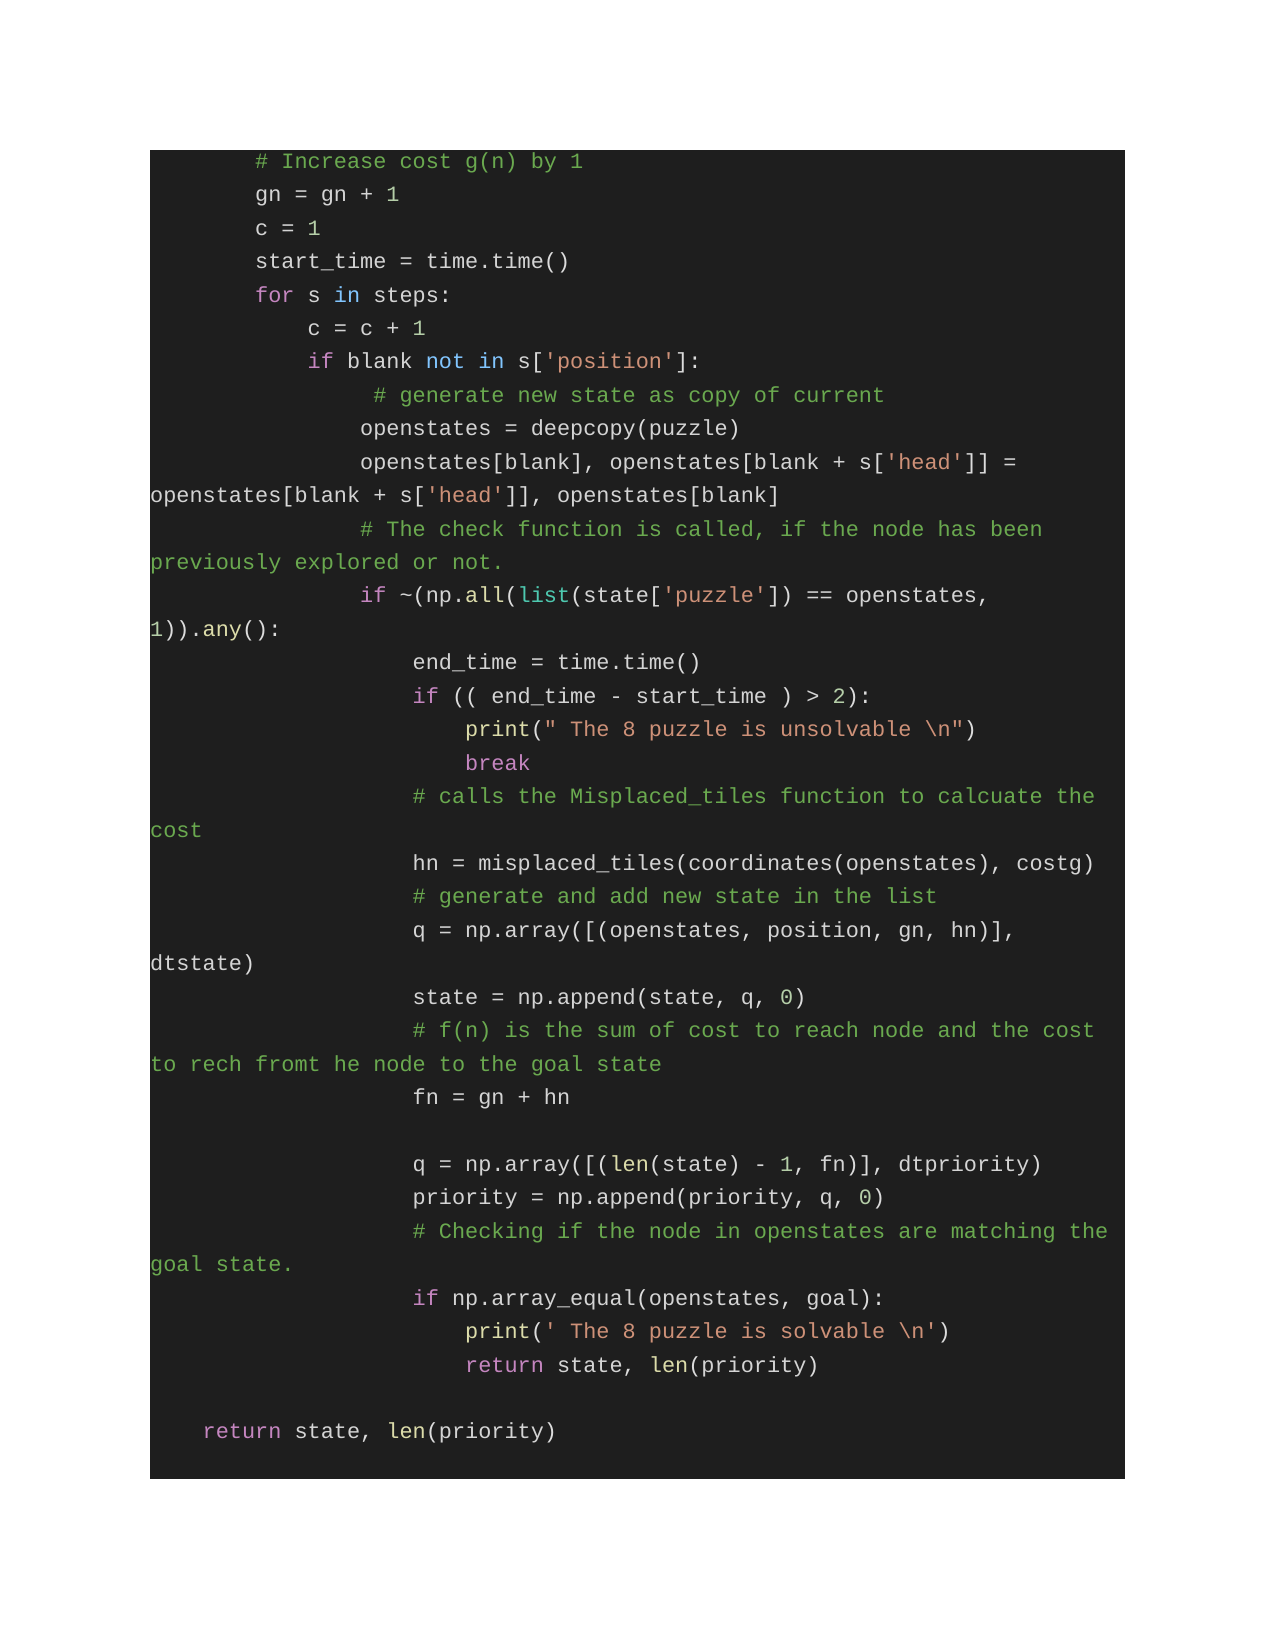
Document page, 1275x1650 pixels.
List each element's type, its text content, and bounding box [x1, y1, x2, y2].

text # Increase cost g(n) by 1 [150, 150, 1125, 175]
text q = np.array([(len(state) - 1, fn)], dtpriority) [150, 1153, 1125, 1178]
text if np.array_equal(openstates, goal): [150, 1287, 1125, 1312]
text c = c + 1 [150, 317, 1125, 342]
text break [150, 752, 1125, 777]
text gn = gn + 1 [150, 183, 1125, 208]
text q = np.array([(openstates, position, gn, hn)], dtstate) [150, 919, 1125, 977]
text end_time = time.time() [150, 652, 1125, 676]
text # generate new state as copy of current [150, 384, 1125, 409]
text return state, len(priority) [150, 1354, 1125, 1378]
text # The check function is called, if the node has been previously explored or not. [150, 518, 1125, 576]
text priority = np.append(priority, q, 0) [150, 1187, 1125, 1211]
text fn = gn + hn [150, 1086, 1125, 1111]
text c = 1 [150, 217, 1125, 242]
text openstates[blank], openstates[blank + s['head']] = openstates[blank + s['head']], openstates[blank] [150, 451, 1125, 509]
text # f(n) is the sum of cost to reach node and the cost to rech fromt he node to the goal state [150, 1019, 1125, 1078]
text state = np.append(state, q, 0) [150, 986, 1125, 1011]
text # calls the Misplaced_tiles function to calcuate the cost [150, 785, 1125, 843]
text # Checking if the node in openstates are matching the goal state. [150, 1220, 1125, 1278]
text openstates = deepcopy(puzzle) [150, 417, 1125, 442]
text hn = misplaced_tiles(coordinates(openstates), costg) [150, 852, 1125, 877]
text print(" The 8 puzzle is unsolvable \n") [150, 718, 1125, 743]
text if blank not in s['position']: [150, 351, 1125, 375]
text for s in steps: [150, 284, 1125, 308]
text # generate and add new state in the list [150, 886, 1125, 910]
text if (( end_time - start_time ) > 2): [150, 685, 1125, 710]
text print(' The 8 puzzle is solvable \n') [150, 1320, 1125, 1345]
text start_time = time.time() [150, 250, 1125, 275]
text return state, len(priority) [150, 1421, 1125, 1445]
text if ~(np.all(list(state['puzzle']) == openstates, 1)).any(): [150, 585, 1125, 643]
